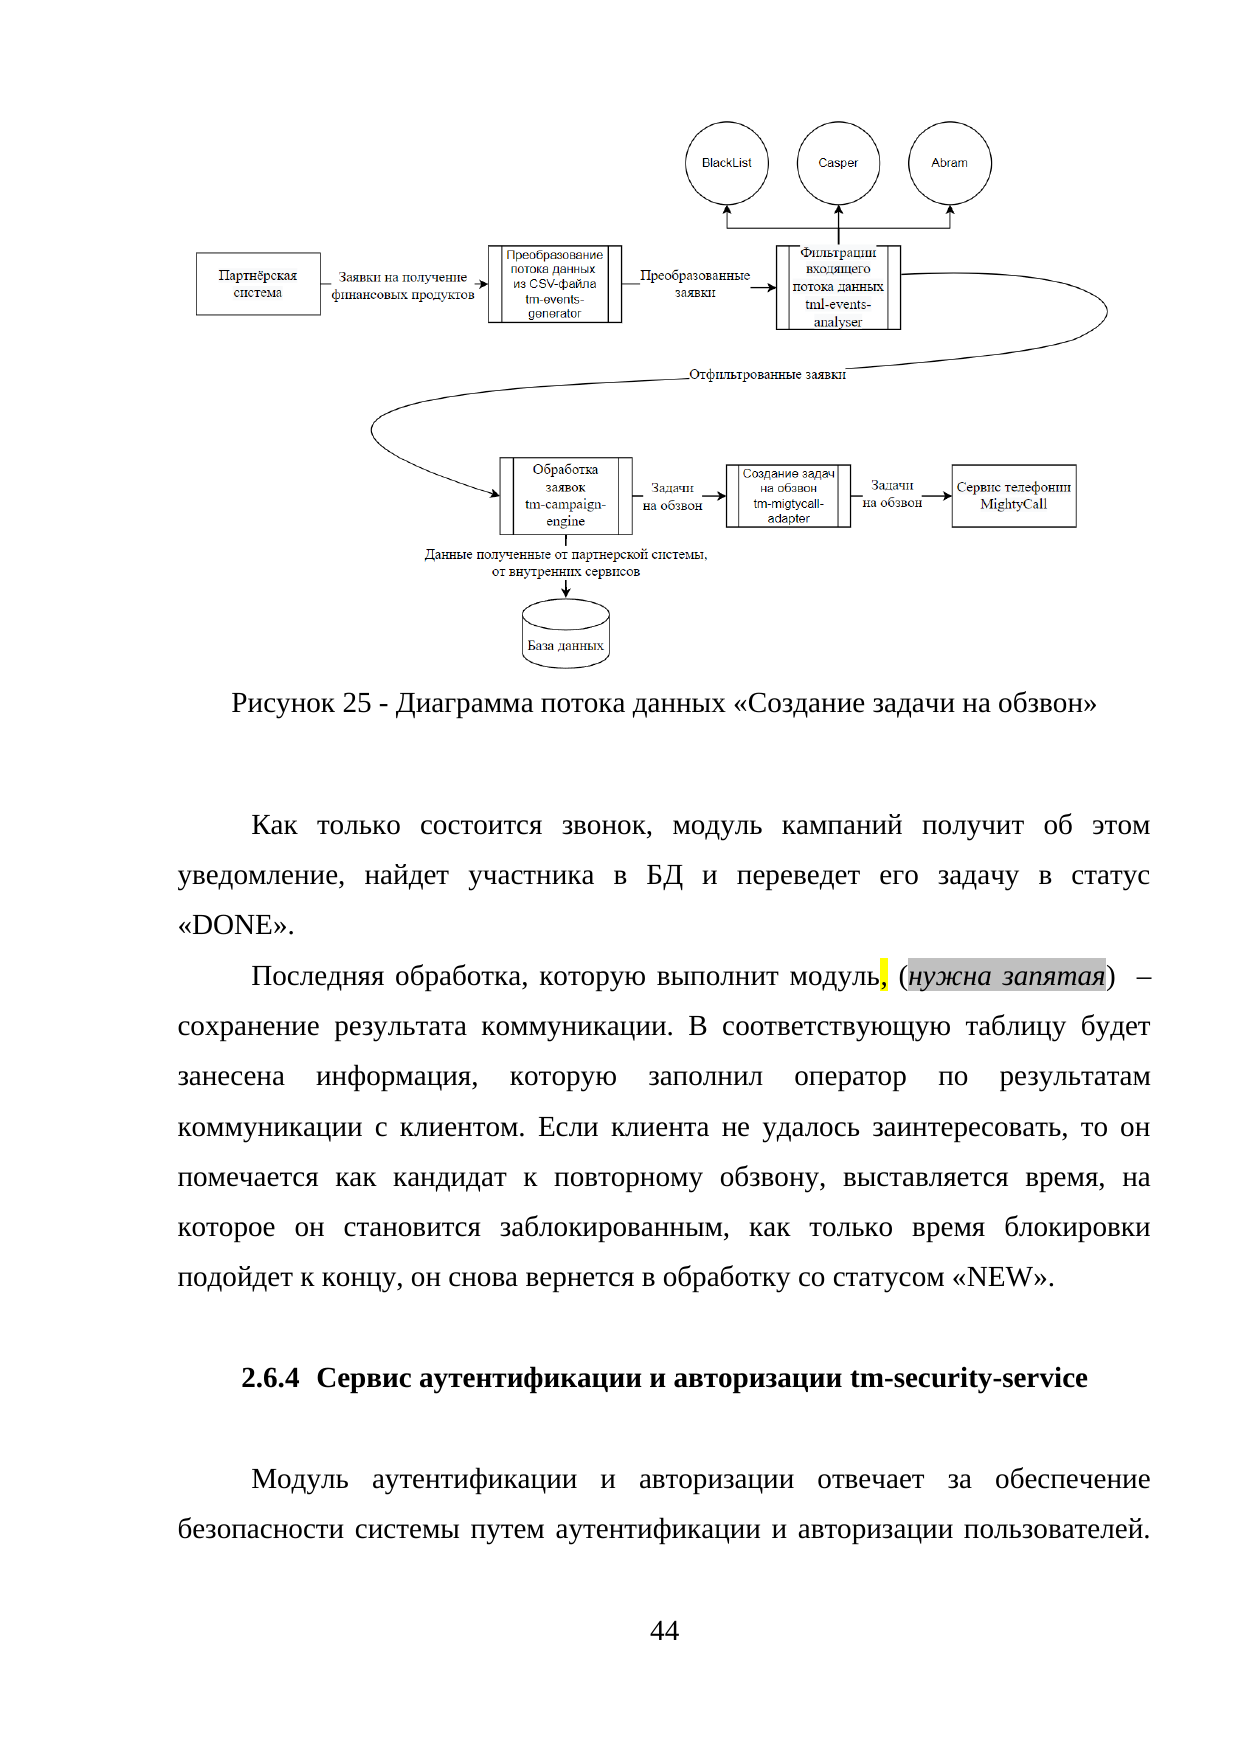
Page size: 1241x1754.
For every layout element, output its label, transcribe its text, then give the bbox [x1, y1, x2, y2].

text Как только состоится звонок, модуль кампаний получит об этом уведомление, найдет участника в БД и переведет его задачу в статус «DONE». [177, 807, 1152, 941]
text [177, 1461, 1152, 1545]
picture [188, 118, 1141, 669]
text Последняя обработка, которую выполнит модуль, (нужна запятая) – сохранение результата коммуникации. В соответствующую таблицу будет занесена информация, которую заполнил оператор по результатам коммуникации с клиентом. Если клиента не удалось заинтересовать, то он помечается как кандидат к повторному обзвону, выставляется время, на которое он становится заблокированным, как только время блокировки подойдет к концу, он снова вернется в обработку со статусом «NEW». [177, 958, 1152, 1293]
text Рисунок 25 - Диаграмма потока данных «Создание задачи на обзвон» [177, 685, 1152, 719]
subtitle Сервис аутентификации и авторизации tm-security-service [177, 1360, 1152, 1394]
